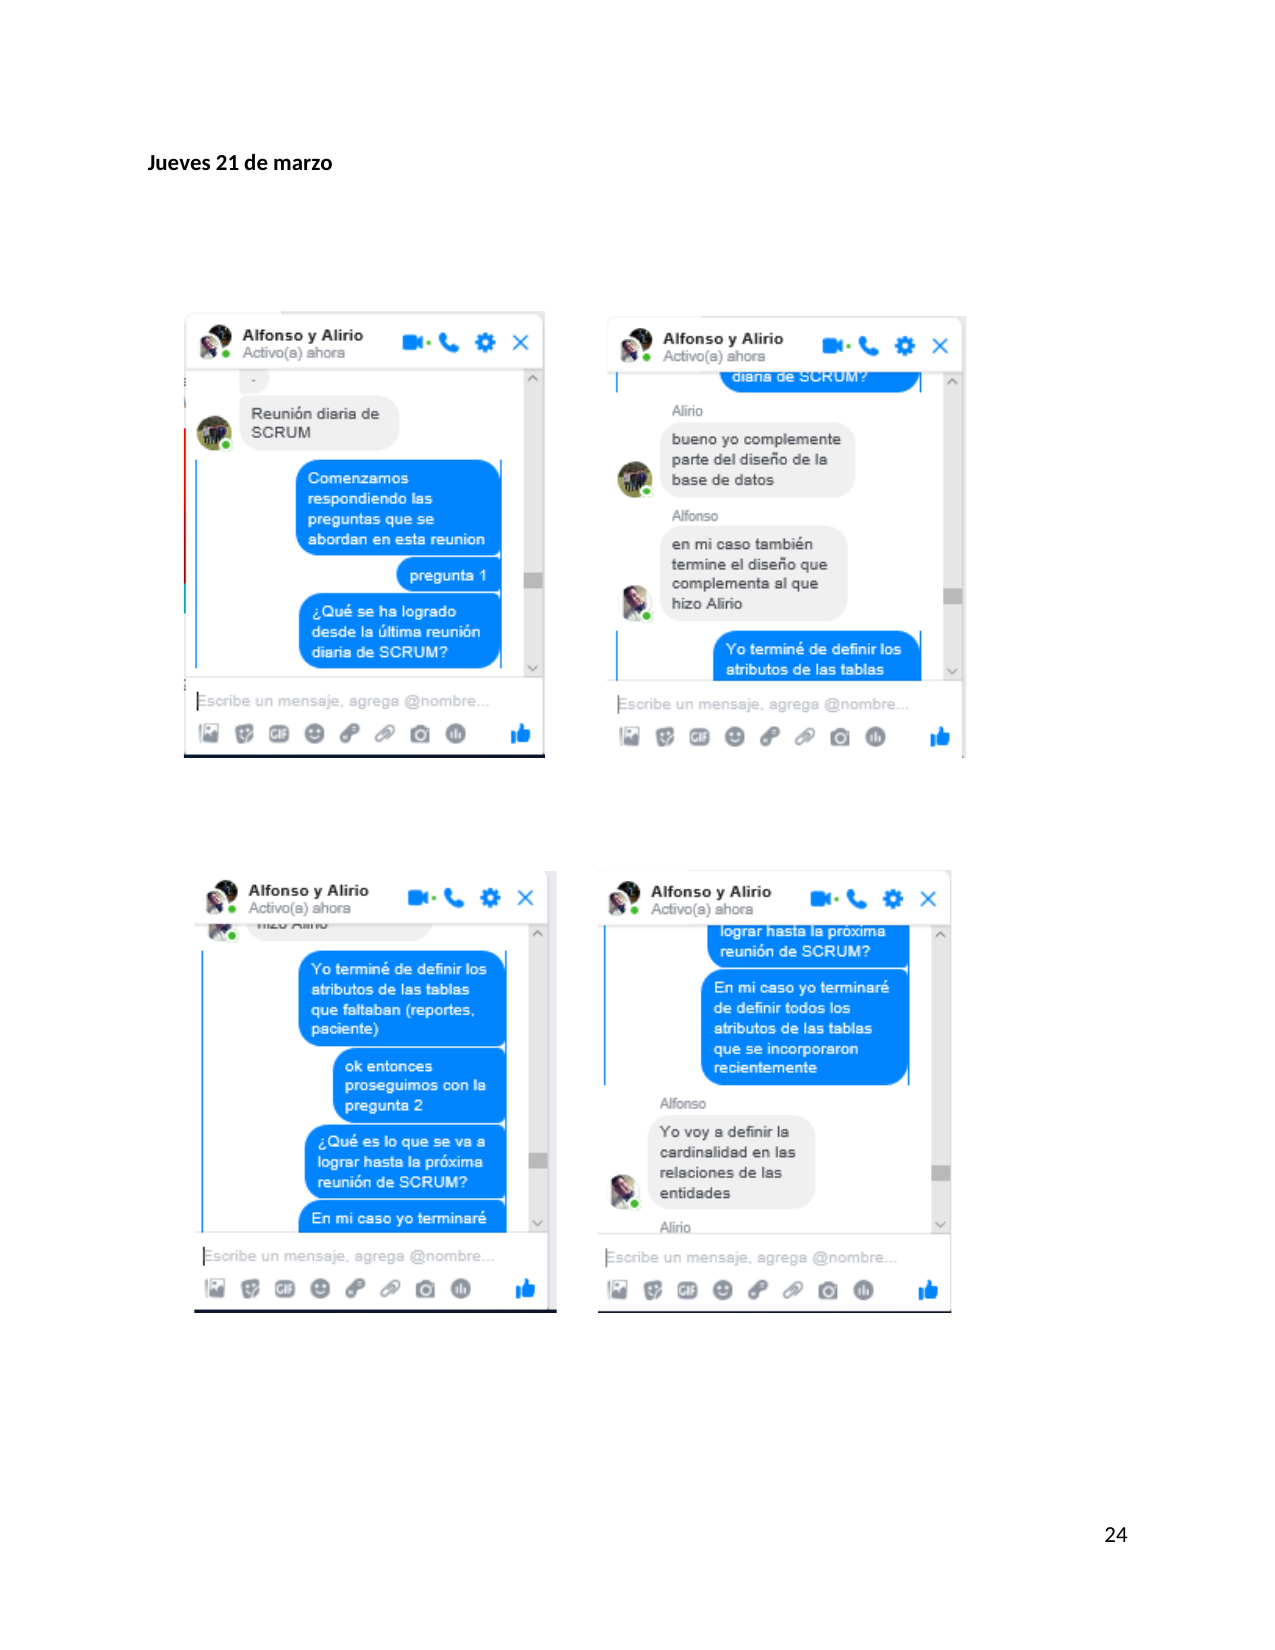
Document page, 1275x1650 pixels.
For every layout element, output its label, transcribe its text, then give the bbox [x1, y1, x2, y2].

picture [598, 870, 952, 1313]
picture [607, 316, 967, 758]
picture [194, 871, 557, 1313]
text Jueves 21 de marzo [148, 148, 1127, 176]
picture [183, 311, 545, 758]
